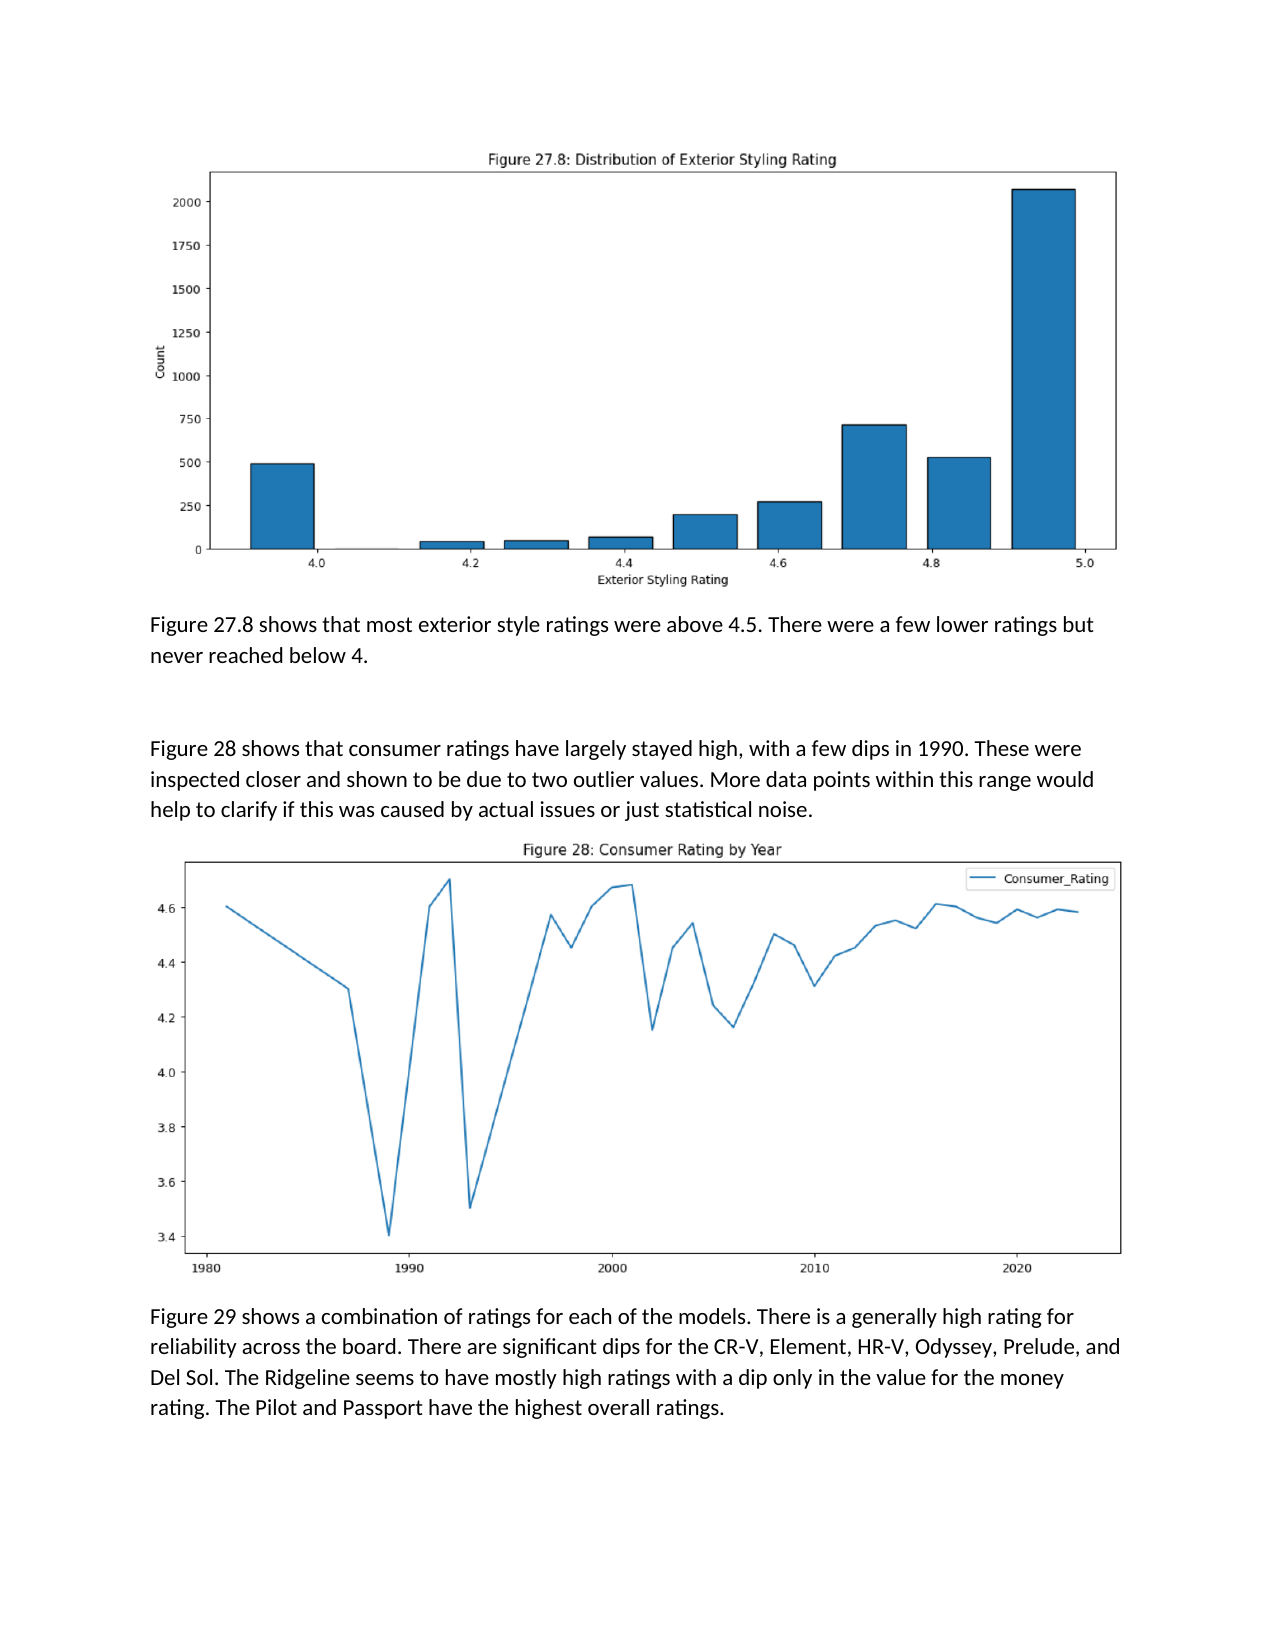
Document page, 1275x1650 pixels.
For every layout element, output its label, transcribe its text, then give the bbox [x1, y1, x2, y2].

picture [150, 841, 1125, 1284]
text Figure 27.8 shows that most exterior style ratings were above 4.5. There were a few lower ratings but never reached below 4. [150, 611, 1125, 669]
picture [150, 150, 1125, 592]
text Figure 28 shows that consumer ratings have largely stayed high, with a few dips in 1990. These were inspected closer and shown to be due to two outlier values. More data points within this range would help to clarify if this was caused by actual issues or just statistical noise. [150, 734, 1125, 823]
text Figure 29 shows a combination of ratings for each of the models. There is a generally high rating for reliability across the board. There are significant dips for the CR-V, Element, HR-V, Odyssey, Prelude, and Del Sol. The Ridgeline seems to have mostly high ratings with a dip only in the value for the money rating. The Pilot and Passport have the highest overall ratings. [150, 1302, 1125, 1421]
